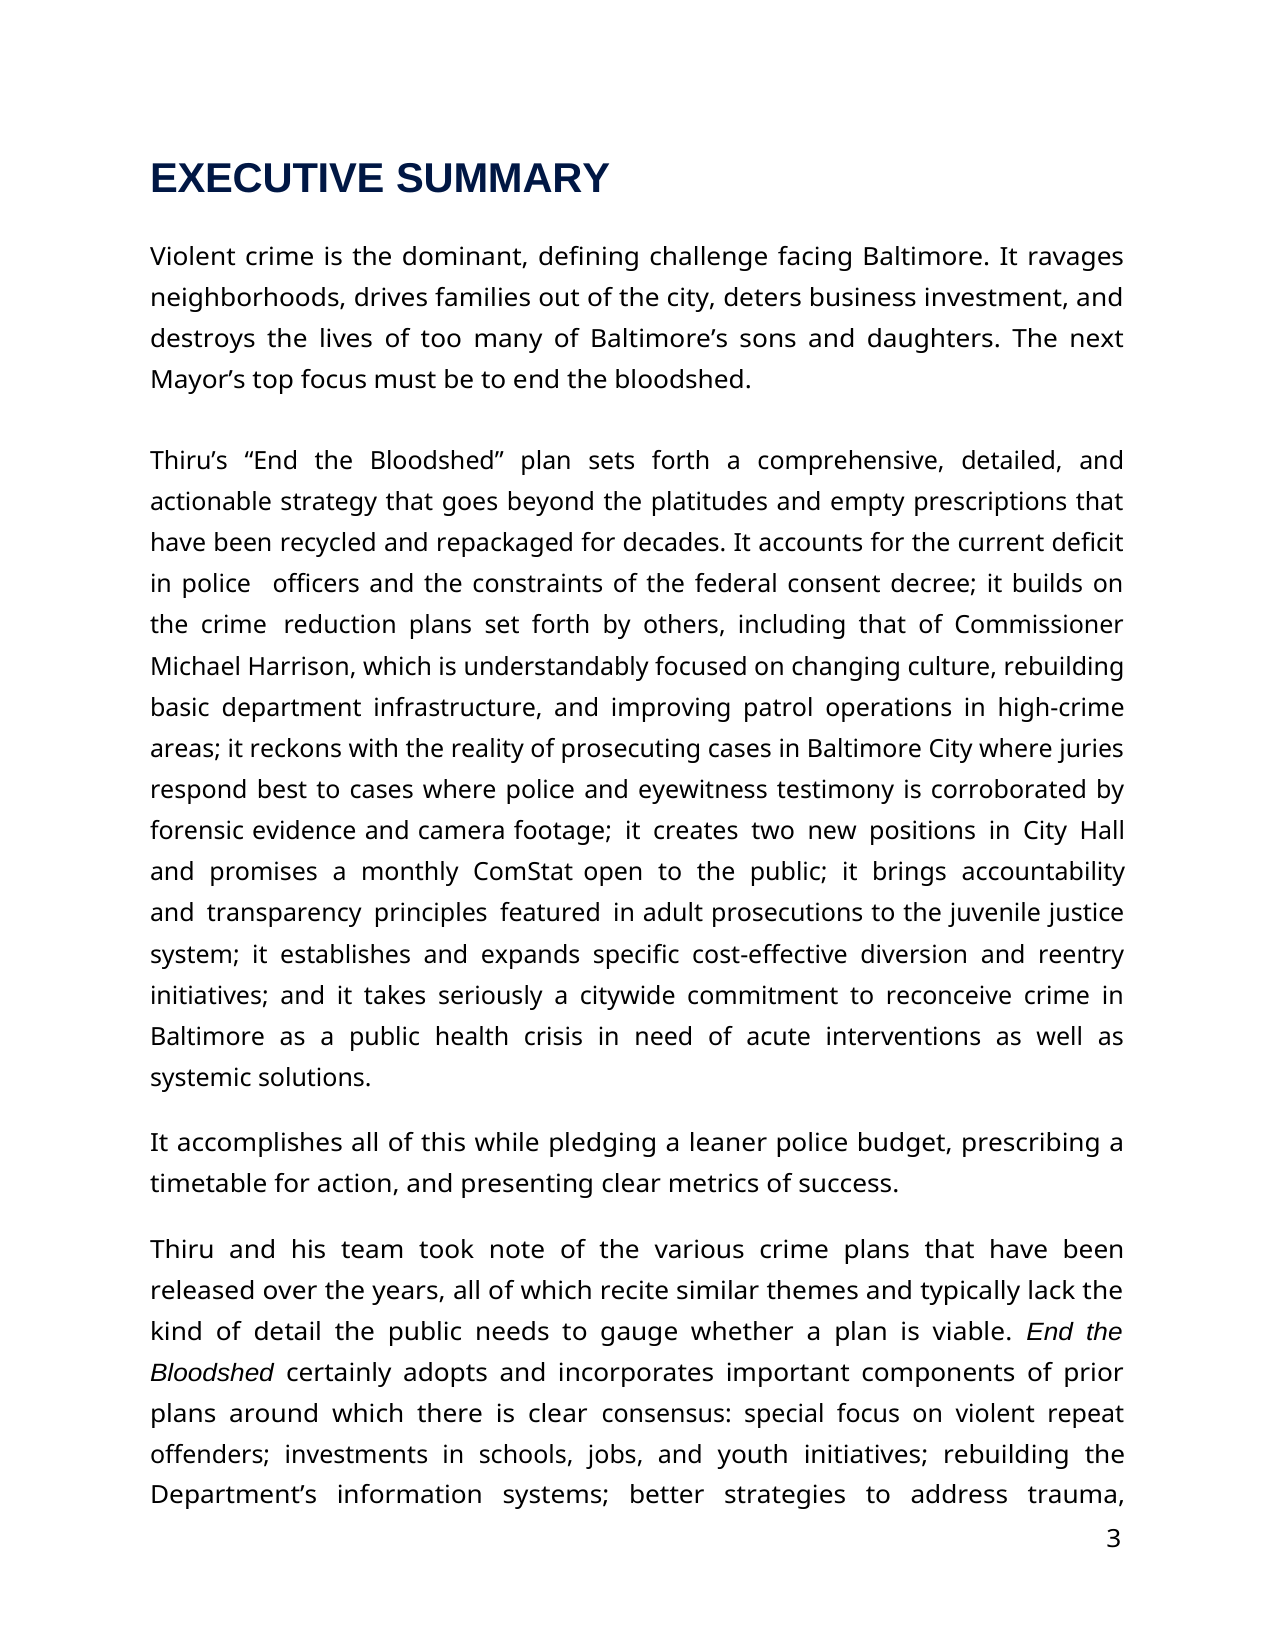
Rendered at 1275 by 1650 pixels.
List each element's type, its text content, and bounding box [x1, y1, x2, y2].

text Violent crime is the dominant, defining challenge facing Baltimore. It ravages neighborhoods, drives families out of the city, deters business investment, and destroys the lives of too many of Baltimore’s sons and daughters. The next Mayor’s top focus must be to end the bloodshed. [150, 239, 1125, 396]
text EXECUTIVE SUMMARY [150, 153, 1267, 201]
text It accomplishes all of this while pledging a leaner police budget, prescribing a timetable for action, and presenting clear metrics of success. [150, 1125, 1125, 1200]
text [150, 1232, 1125, 1511]
text Thiru’s “End the Bloodshed” plan sets forth a comprehensive, detailed, and actionable strategy that goes beyond the platitudes and empty prescriptions that have been recycled and repackaged for decades. It accounts for the current deficit in police officers and the constraints of the federal consent decree; it builds on the crime reduction plans set forth by others, including that of Commissioner Michael Harrison, which is understandably focused on changing culture, rebuilding basic department infrastructure, and improving patrol operations in high-crime areas; it reckons with the reality of prosecuting cases in Baltimore City where juries respond best to cases where police and eyewitness testimony is corroborated by forensic evidence and camera footage; it creates two new positions in City Hall and promises a monthly ComStat open to the public; it brings accountability and transparency principles featured in adult prosecutions to the juvenile justice system; it establishes and expands specific cost-effective diversion and reentry initiatives; and it takes seriously a citywide commitment to reconceive crime in Baltimore as a public health crisis in need of acute interventions as well as systemic solutions. [150, 442, 1125, 1094]
